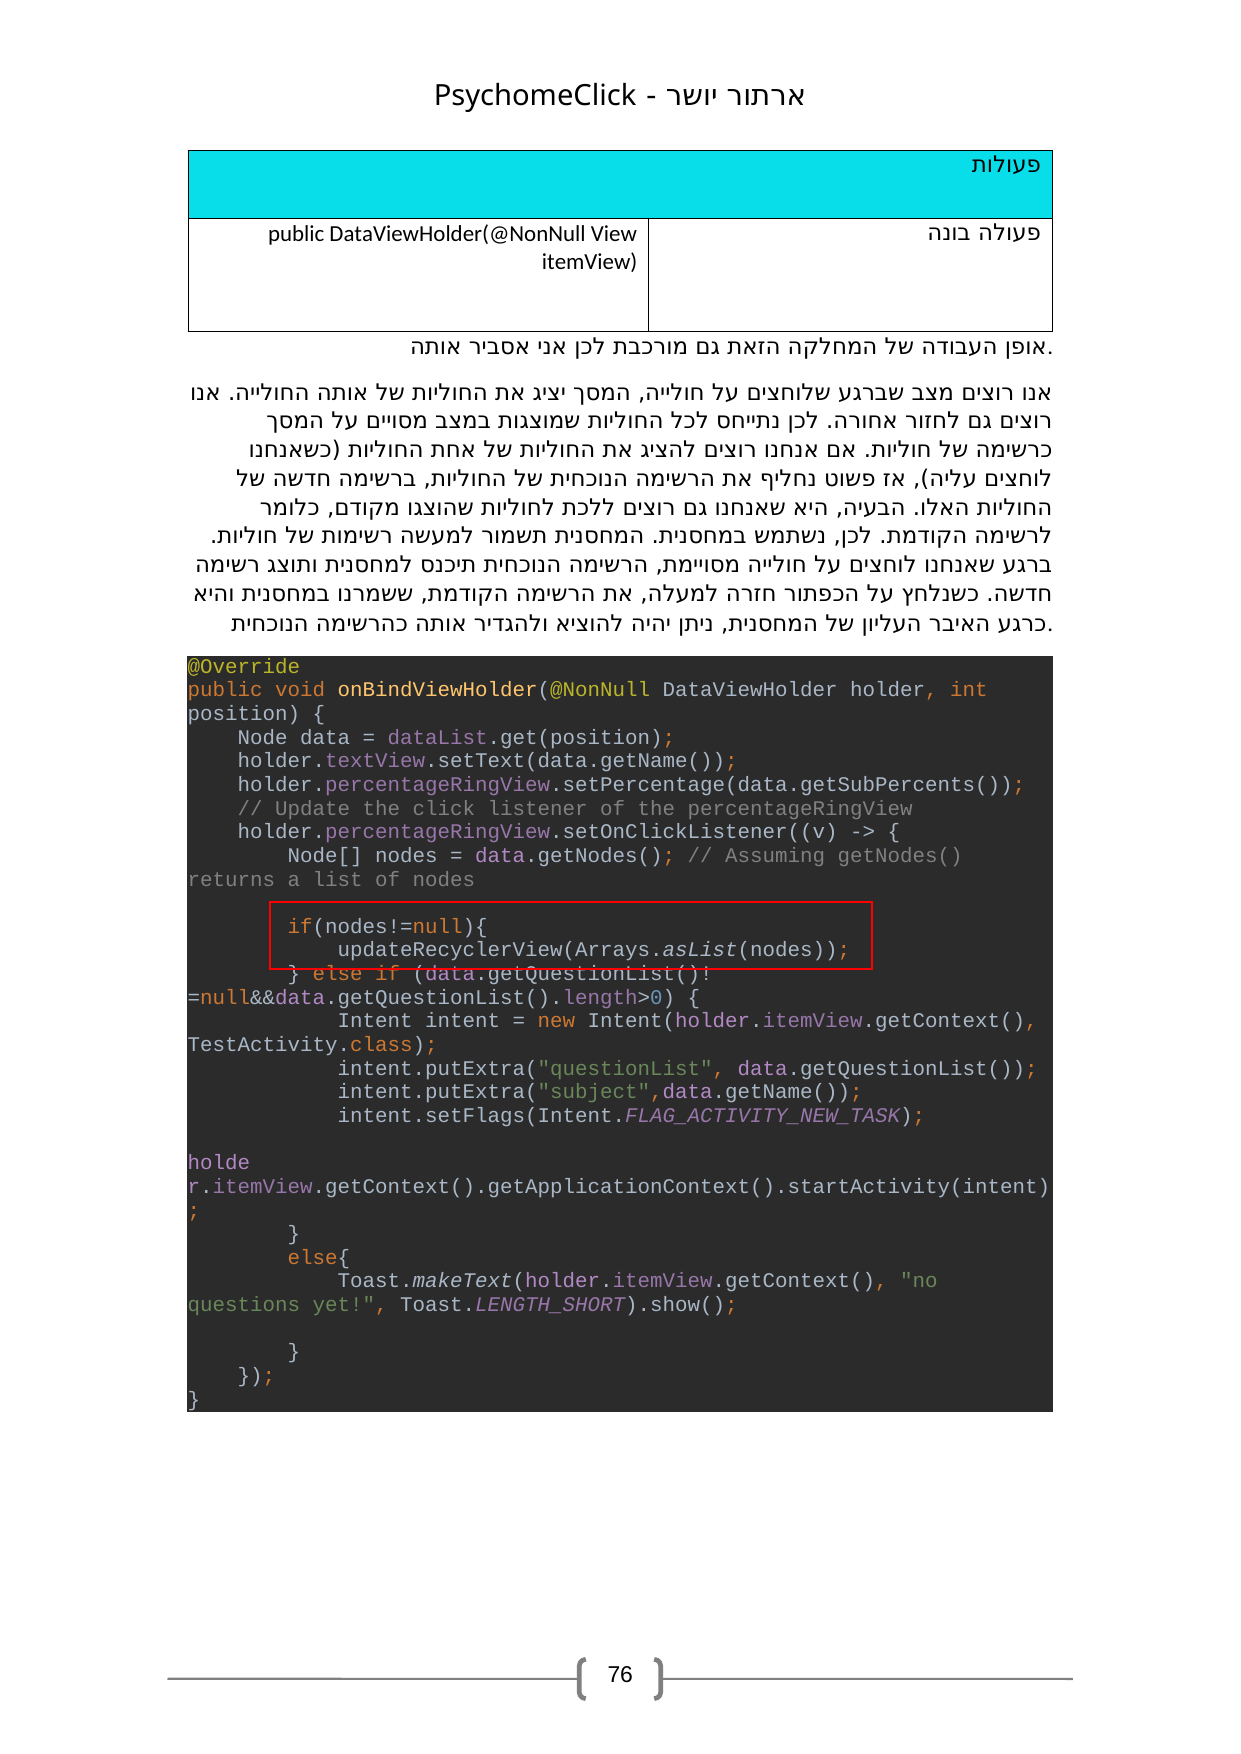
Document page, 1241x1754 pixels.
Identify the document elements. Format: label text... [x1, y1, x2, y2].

text אנו רוצים מצב שברגע שלוחצים על חולייה, המסך יציג את החוליות של אותה החולייה. אנו רוצים גם לחזור אחורה. לכן נתייחס לכל החוליות שמוצגות במצב מסויים על המסך כרשימה של חוליות. אם אנחנו רוצים להציג את החוליות של אחת החוליות (כשאנחנו לוחצים עליה), אז פשוט נחליף את הרשימה הנוכחית של החוליות, ברשימה חדשה של החוליות האלו. הבעיה, היא שאנחנו גם רוצים ללכת לחוליות שהוצגו מקודם, כלומר לרשימה הקודמת. לכן, נשתמש במחסנית. המחסנית תשמור למעשה רשימות של חוליות. ברגע שאנחנו לוחצים על חולייה מסויימת, הרשימה הנוכחית תיכנס למחסנית ותוצג רשימה חדשה. כשנלחץ על הכפתור חזרה למעלה, את הרשימה הקודמת, ששמרנו במחסנית והיא כרגע האיבר העליון של המחסנית, ניתן יהיה להוציא ולהגדיר אותה כהרשימה הנוכחית. [187, 379, 1053, 637]
table_cell פעולות [189, 151, 1052, 218]
text אופן העבודה של המחלקה הזאת גם מורכבת לכן אני אסביר אותה. [187, 332, 1053, 360]
table_cell פעולה בונה [649, 219, 1052, 331]
table_cell public DataViewHolder(@NonNull View itemView) [189, 219, 648, 331]
text @Override public void onBindViewHolder(@NonNull DataViewHolder holder, int position) { Node data = dataList.get(position); holder.textView.setText(data.getName()); holder.percentageRingView.setPercentage(data.getSubPercents()); // Update the click listener of the percentageRingView holder.percentageRingView.setOnClickListener((v) -> { Node[] nodes = data.getNodes(); // Assuming getNodes() returns a list of nodes if(nodes!=null){ updateRecyclerView(Arrays.asList(nodes)); } else if (data.getQuestionList()!=null&&data.getQuestionList().length>0) { Intent intent = new Intent(holder.itemView.getContext(), TestActivity.class); intent.putExtra("questionList", data.getQuestionList()); intent.putExtra("subject",data.getName()); intent.setFlags(Intent.FLAG_ACTIVITY_NEW_TASK); holder.itemView.getContext().getApplicationContext().startActivity(intent); } else{ Toast.makeText(holder.itemView.getContext(), "no questions yet!", Toast.LENGTH_SHORT).show(); } }); } [187, 656, 1053, 1412]
